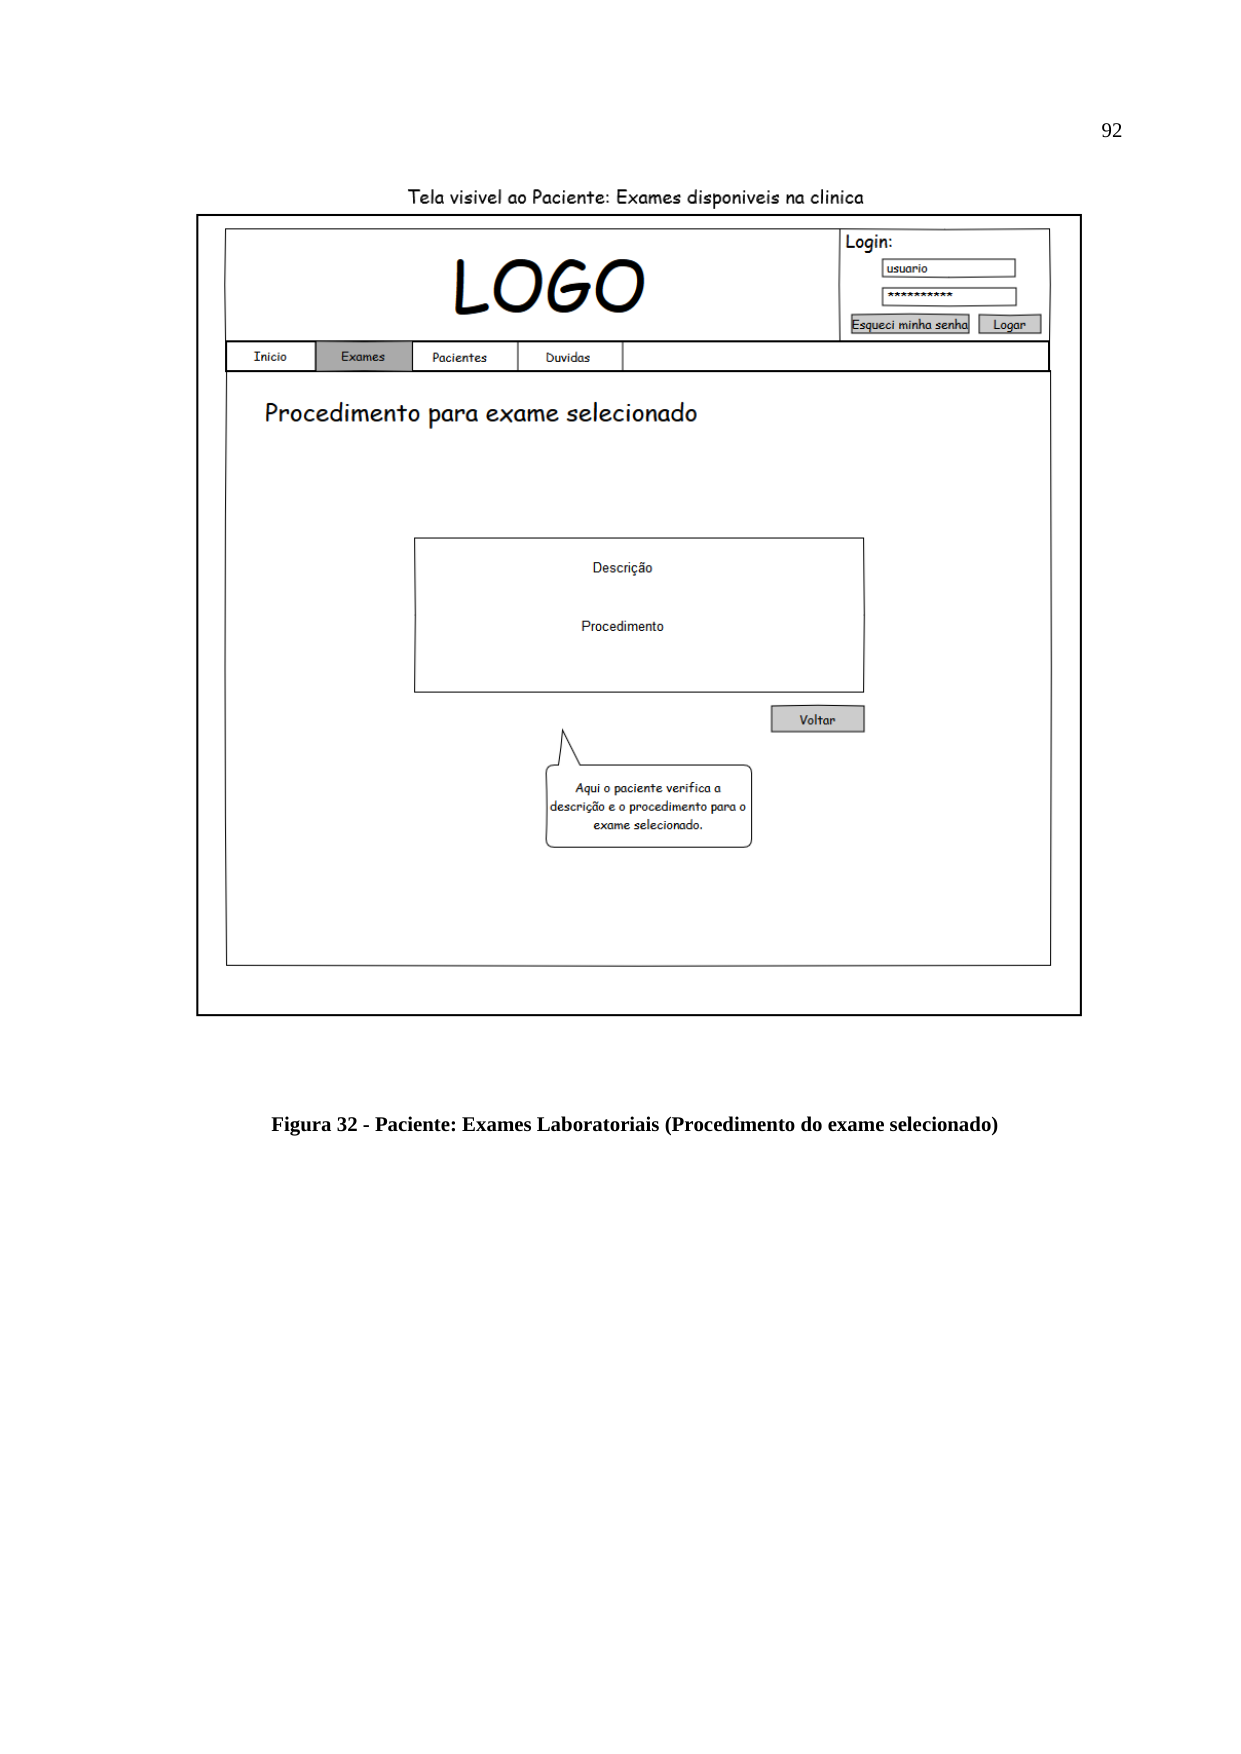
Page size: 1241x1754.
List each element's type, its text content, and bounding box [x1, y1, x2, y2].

picture [147, 177, 1122, 1085]
